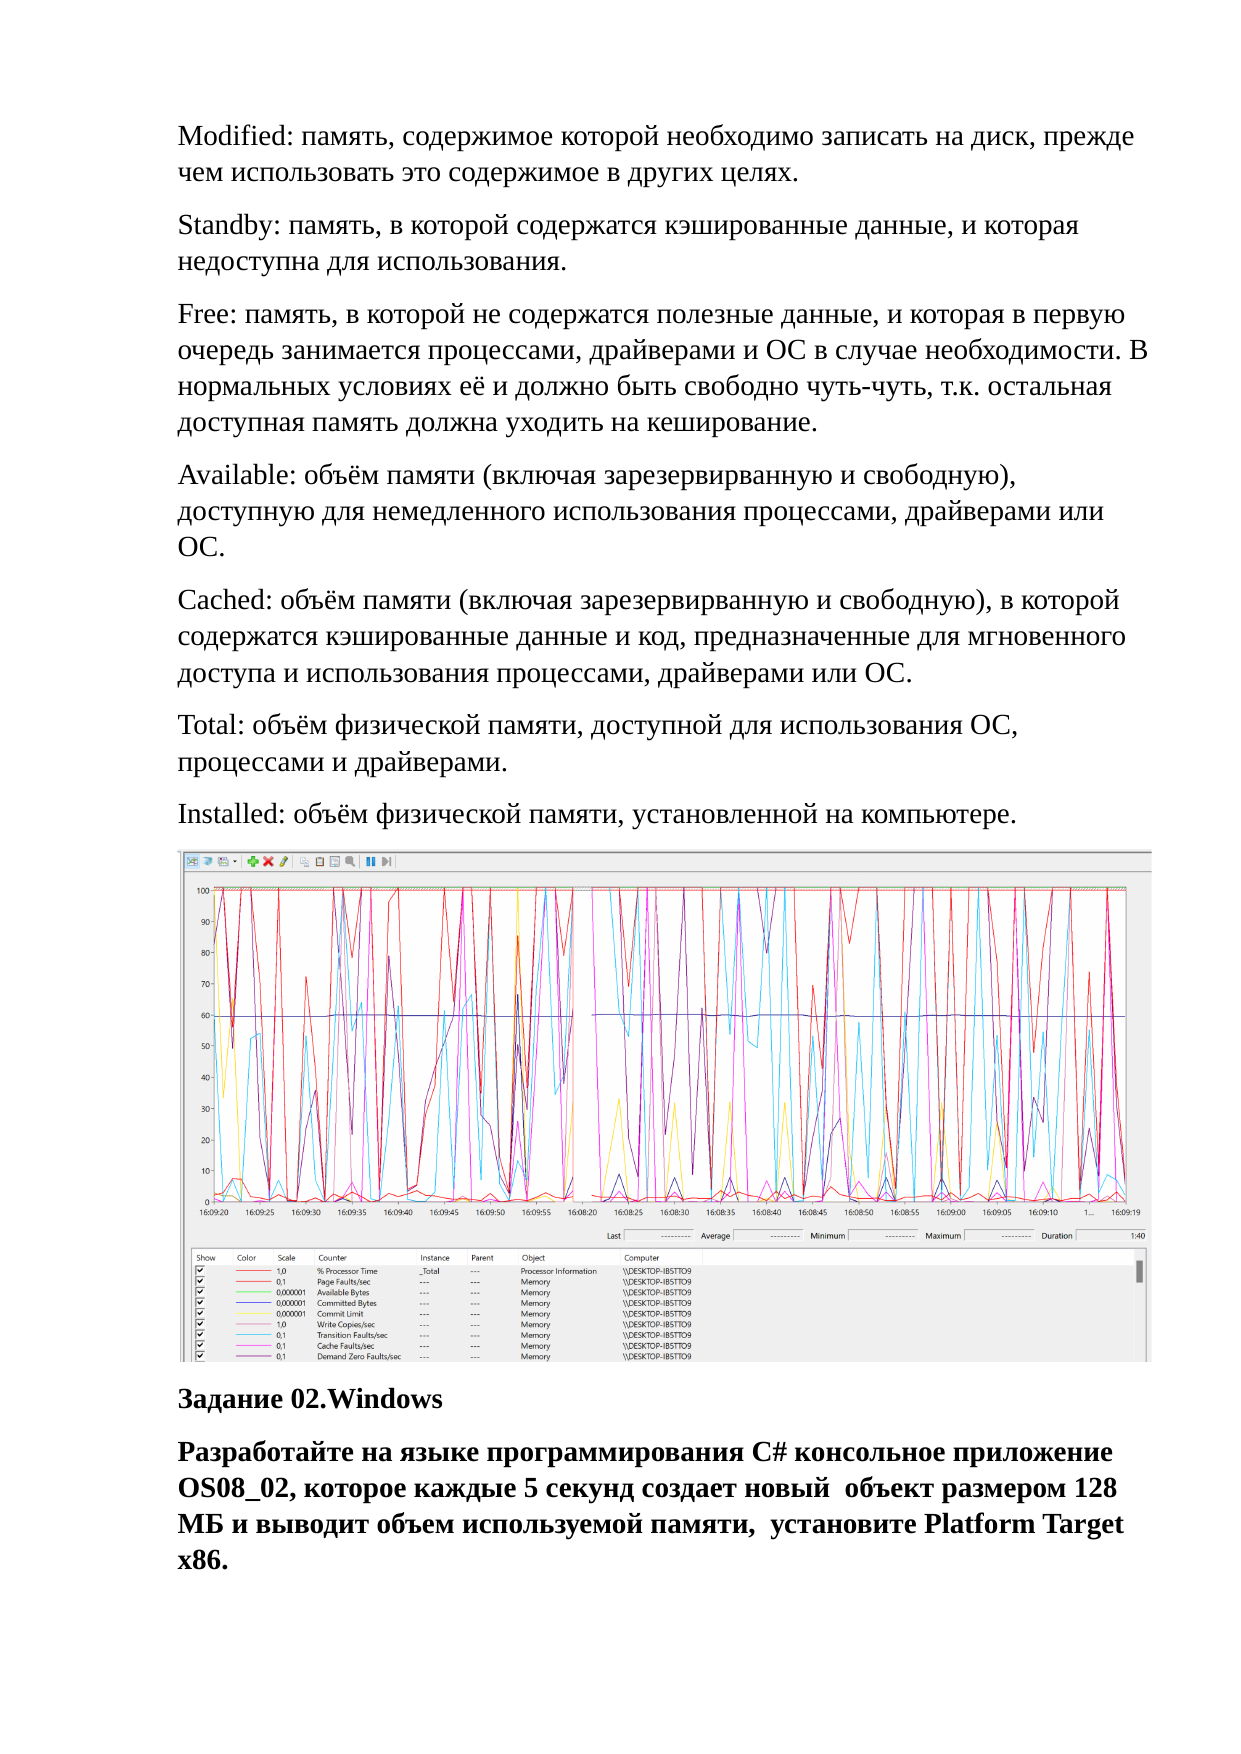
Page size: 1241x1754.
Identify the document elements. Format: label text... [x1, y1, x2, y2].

text Modified: память, содержимое которой необходимо записать на диск, прежде чем использовать это содержимое в других целях. [177, 118, 1152, 188]
text Cached: объём памяти (включая зарезервирванную и свободную), в которой содержатся кэшированные данные и код, предназначенные для мгновенного доступа и использования процессами, драйверами или ОС. [177, 582, 1152, 688]
text Разработайте на языке программирования C# консольное приложение OS08_02, которое каждые 5 секунд создает новый объект размером 128 МБ и выводит объем используемой памяти, установите Platform Target x86. [177, 1434, 1152, 1576]
text Free: память, в которой не содержатся полезные данные, и которая в первую очередь занимается процессами, драйверами и ОС в случае необходимости. В нормальных условиях её и должно быть свободно чуть-чуть, т.к. остальная доступная память должна уходить на кеширование. [177, 296, 1152, 438]
text Installed: объём физической памяти, установленной на компьютере. [177, 796, 1152, 830]
text Standby: память, в которой содержатся кэшированные данные, и которая недоступна для использования. [177, 207, 1152, 277]
picture [177, 849, 1152, 1362]
text Total: объём физической памяти, доступной для использования ОС, процессами и драйверами. [177, 707, 1152, 777]
text Available: объём памяти (включая зарезервирванную и свободную), доступную для немедленного использования процессами, драйверами или ОС. [177, 457, 1152, 563]
text Задание 02.Windows [177, 1381, 1152, 1414]
